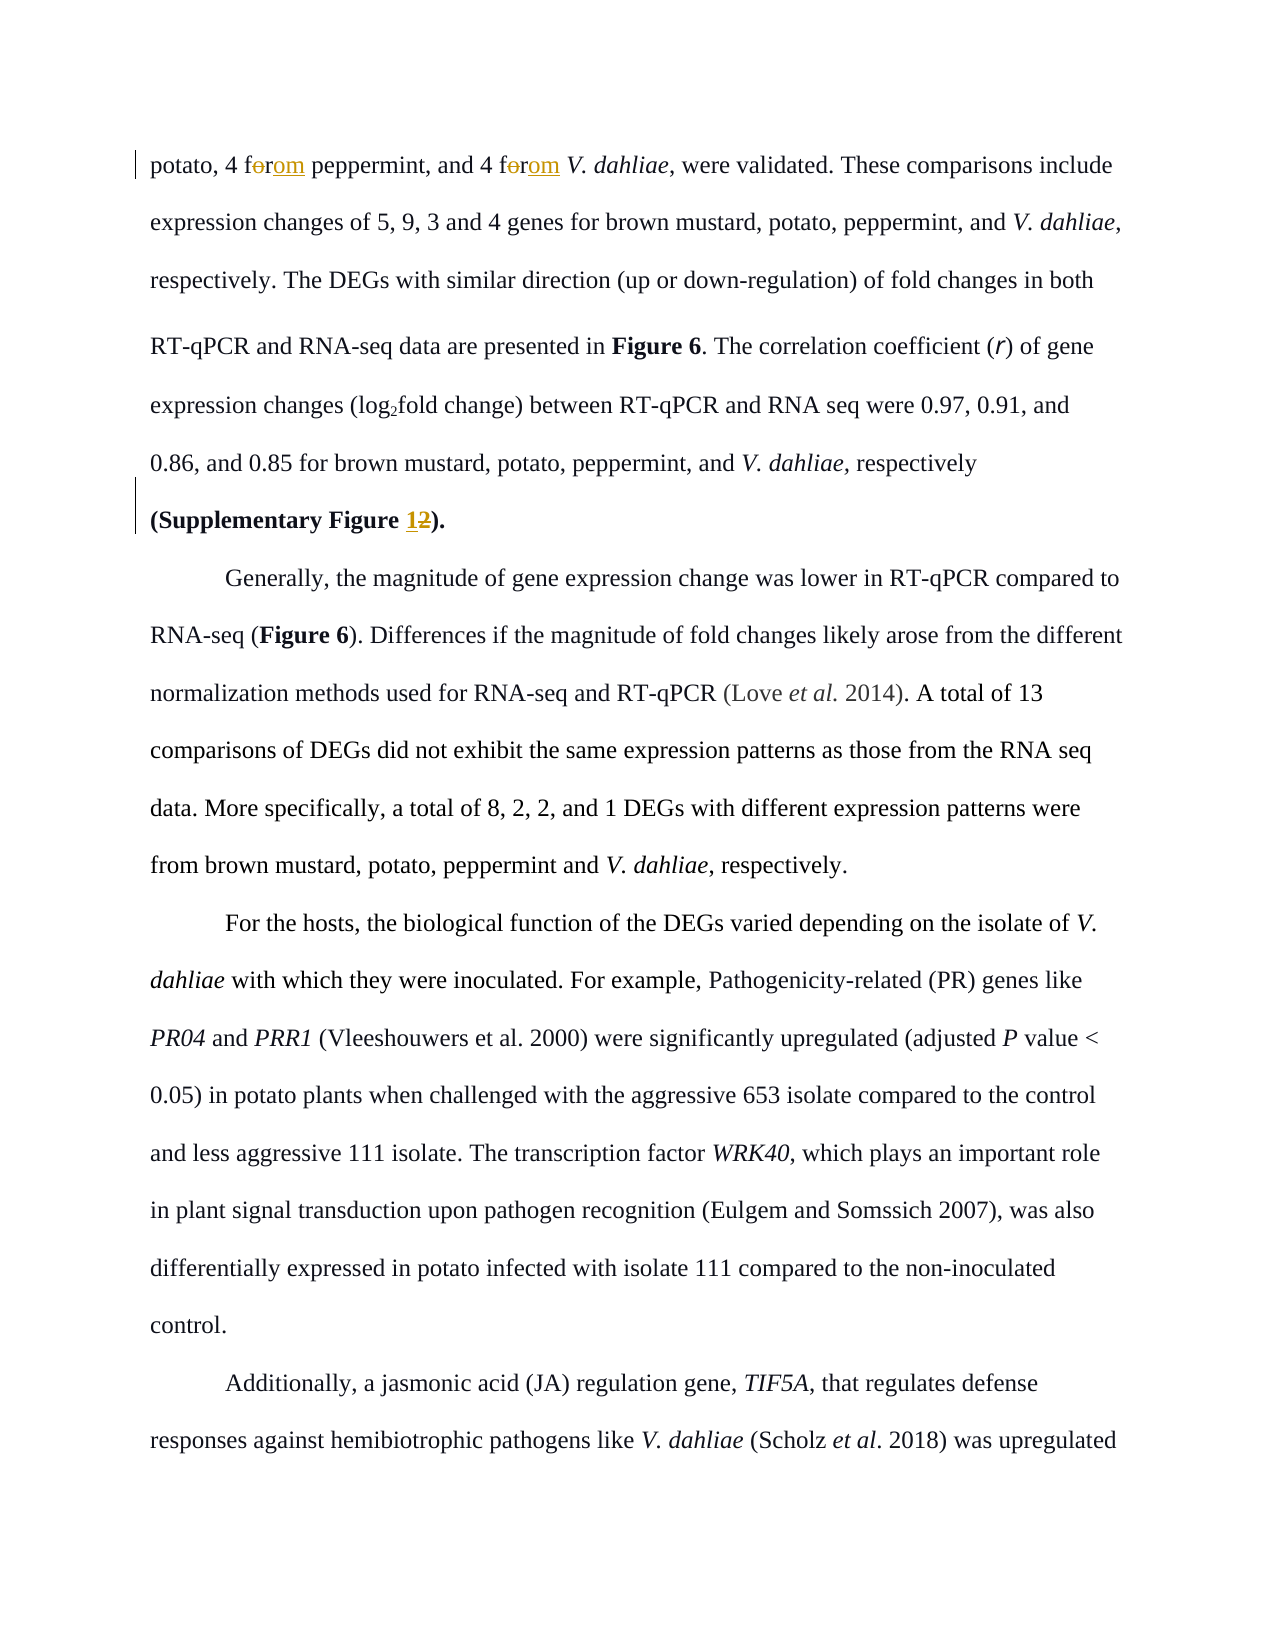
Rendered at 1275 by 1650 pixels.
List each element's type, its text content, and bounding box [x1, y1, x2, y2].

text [150, 150, 1125, 534]
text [150, 1368, 1125, 1454]
text For the hosts, the biological function of the DEGs varied depending on the isolate of V. dahliae with which they were inoculated. For example, Pathogenicity-related (PR) genes like PR04 and PRR1 (Vleeshouwers et al. 2000) were significantly upregulated (adjusted P value < 0.05) in potato plants when challenged with the aggressive 653 isolate compared to the control and less aggressive 111 isolate. The transcription factor WRK40, which plays an important role in plant signal transduction upon pathogen recognition (Eulgem and Somssich 2007), was also differentially expressed in potato infected with isolate 111 compared to the non-inoculated control. [150, 908, 1125, 1339]
text Generally, the magnitude of gene expression change was lower in RT-qPCR compared to RNA-seq (Figure 6). Differences if the magnitude of fold changes likely arose from the different normalization methods used for RNA-seq and RT-qPCR (Love et al. 2014). A total of 13 comparisons of DEGs did not exhibit the same expression patterns as those from the RNA seq data. More specifically, a total of 8, 2, 2, and 1 DEGs with different expression patterns were from brown mustard, potato, peppermint and V. dahliae, respectively. [150, 563, 1125, 879]
